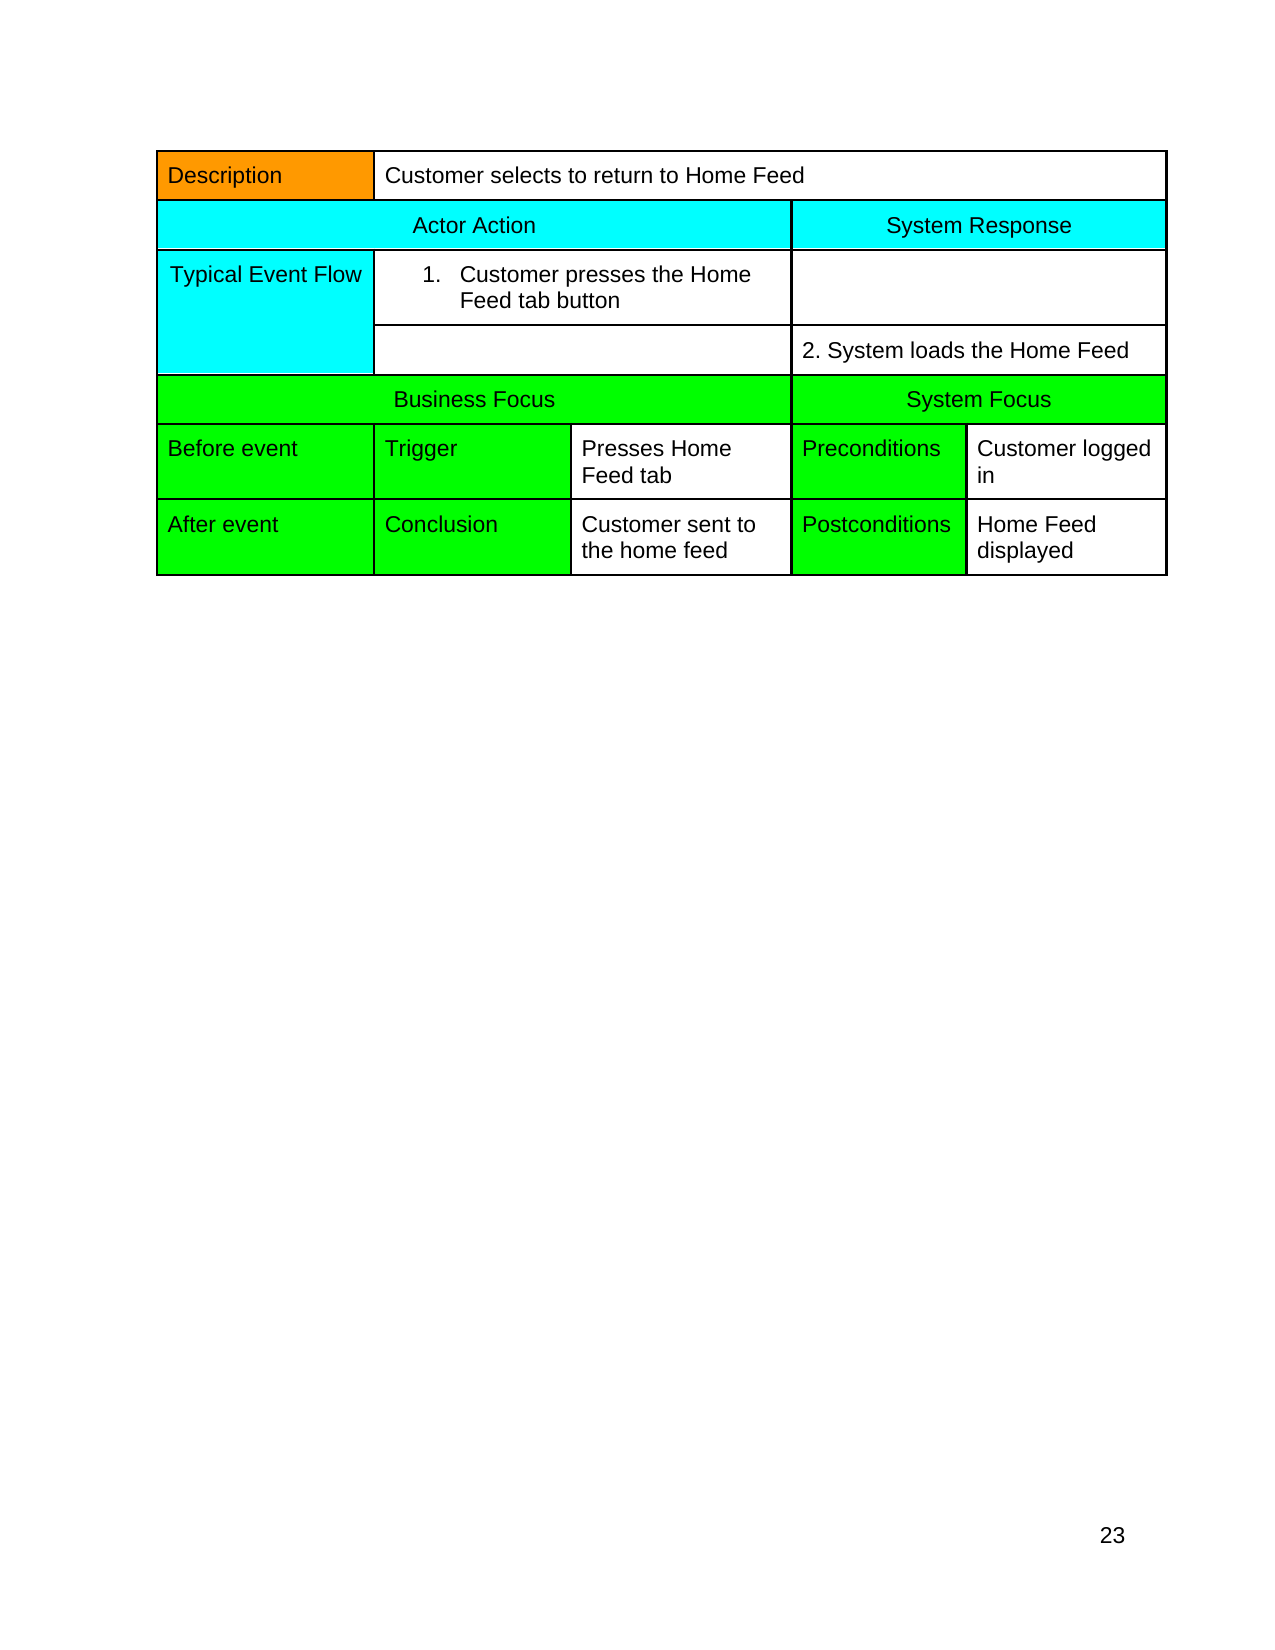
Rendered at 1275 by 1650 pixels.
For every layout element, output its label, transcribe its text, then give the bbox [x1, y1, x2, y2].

table_cell Customer logged in [968, 425, 1165, 498]
table_cell Preconditions [793, 425, 965, 498]
table_cell Conclusion [375, 500, 570, 574]
table_cell Customer selects to return to Home Feed [375, 152, 1165, 199]
table_cell Before event [158, 425, 373, 498]
table_cell [375, 326, 790, 373]
table_cell After event [158, 500, 373, 574]
table_cell System Response [793, 201, 1165, 248]
table_cell [793, 251, 1165, 324]
table_cell Trigger [375, 425, 570, 498]
table_cell Description [158, 152, 373, 199]
table_cell Customer sent to the home feed [572, 500, 790, 574]
table_cell Home Feed displayed [968, 500, 1165, 574]
table_cell 2. System loads the Home Feed [793, 326, 1165, 373]
table_cell Presses Home Feed tab [572, 425, 790, 498]
table_cell Postconditions [793, 500, 965, 574]
table_cell Business Focus [158, 376, 790, 423]
table_cell Typical Event Flow [158, 251, 373, 373]
table_cell Customer presses the Home Feed tab button [375, 251, 790, 324]
table_cell Actor Action [158, 201, 790, 248]
table_cell System Focus [793, 376, 1165, 423]
